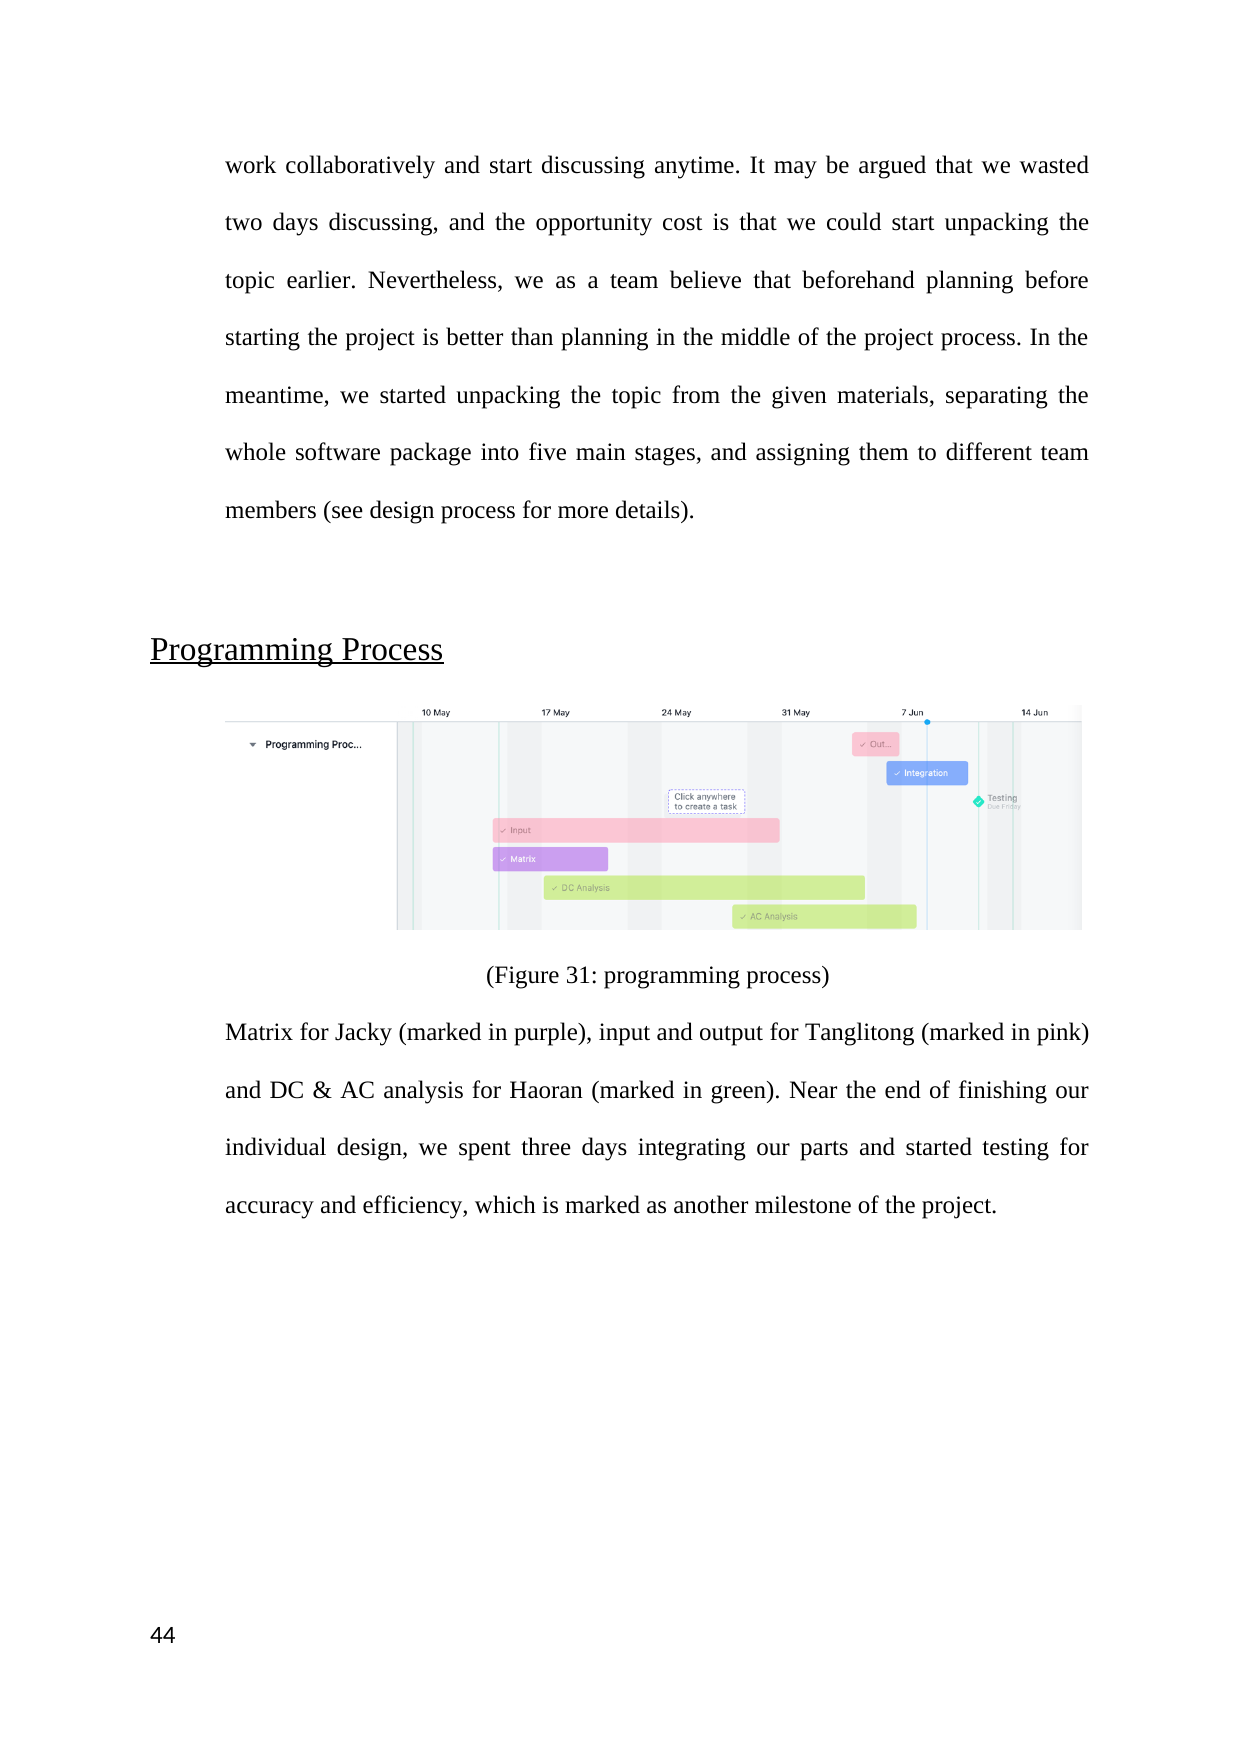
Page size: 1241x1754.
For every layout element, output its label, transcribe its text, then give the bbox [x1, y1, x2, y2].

list (Figure 31: programming process) [225, 960, 1090, 988]
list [225, 150, 1090, 524]
list Matrix for Jacky (marked in purple), input and output for Tanglitong (marked in pink) and DC & AC analysis for Haoran (marked in green). Near the end of finishing our individual design, we spent three days integrating our parts and started testing for accuracy and efficiency, which is marked as another milestone of the project. [225, 1017, 1090, 1218]
subtitle Programming Process [150, 629, 1090, 667]
picture [225, 705, 1082, 930]
